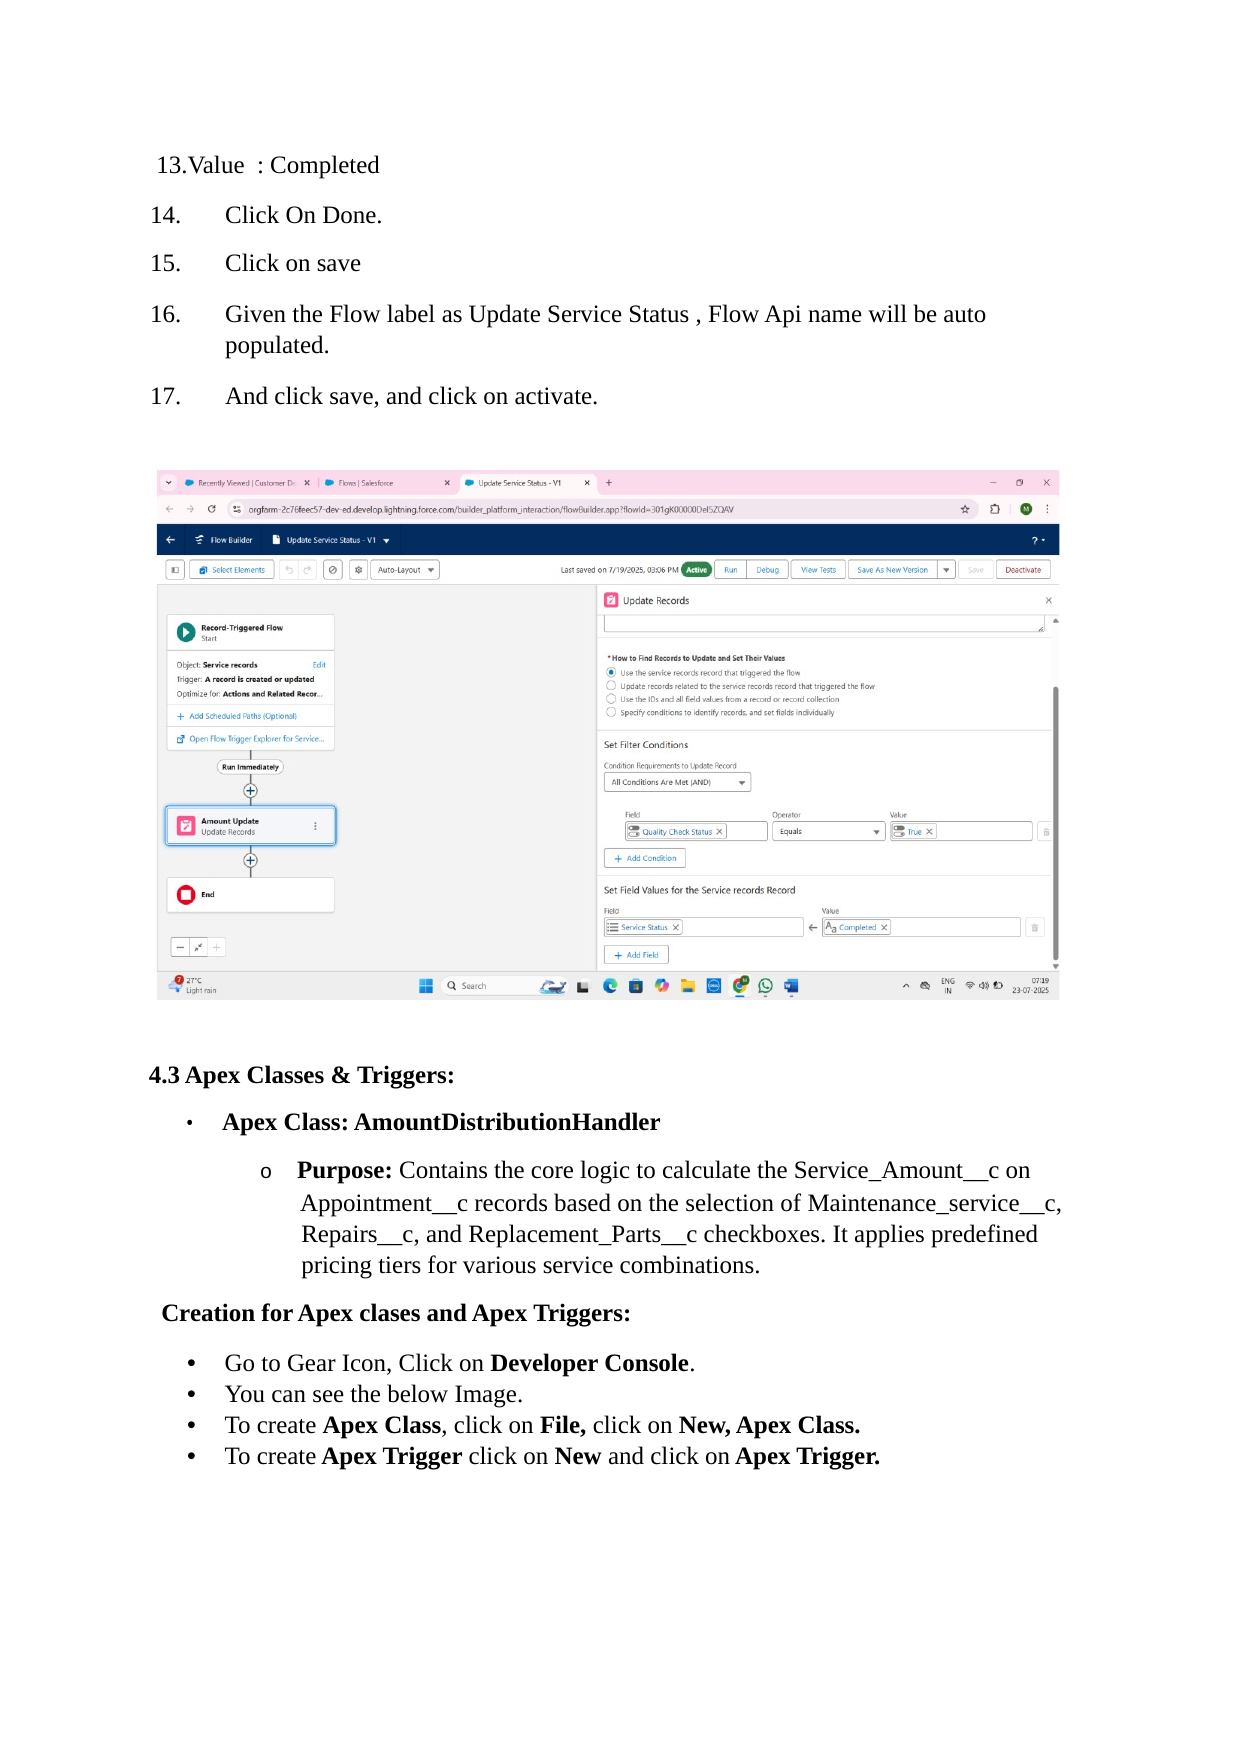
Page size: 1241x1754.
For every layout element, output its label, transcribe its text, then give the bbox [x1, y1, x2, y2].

list To create Apex Class, click on File, click on New, Apex Class. [187, 1410, 1085, 1439]
list You can see the below Image. [187, 1379, 1085, 1408]
text o Purpose: Contains the core logic to calculate the Service_Amount__c on [150, 1155, 1166, 1185]
text 4.3 Apex Classes & Triggers: [148, 1060, 1080, 1088]
picture [156, 470, 1060, 1000]
list Go to Gear Icon, Click on Developer Console. [187, 1348, 1085, 1377]
text • Apex Class: AmountDistributionHandler [150, 1107, 1166, 1137]
list To create Apex Trigger click on New and click on Apex Trigger. [187, 1441, 1085, 1470]
text 13.Value : Completed [150, 150, 1090, 179]
list Click on save [150, 248, 1090, 277]
text Creation for Apex clases and Apex Triggers: [148, 1298, 1080, 1326]
list And click save, and click on activate. [150, 381, 1090, 410]
text Appointment__c records based on the selection of Maintenance_service__c, Repairs__c, and Replacement_Parts__c checkboxes. It applies predefined pricing tiers for various service combinations. [300, 1188, 1090, 1279]
list Given the Flow label as Update Service Status , Flow Api name will be auto populated. [150, 299, 1090, 359]
list Click On Done. [150, 201, 1090, 229]
